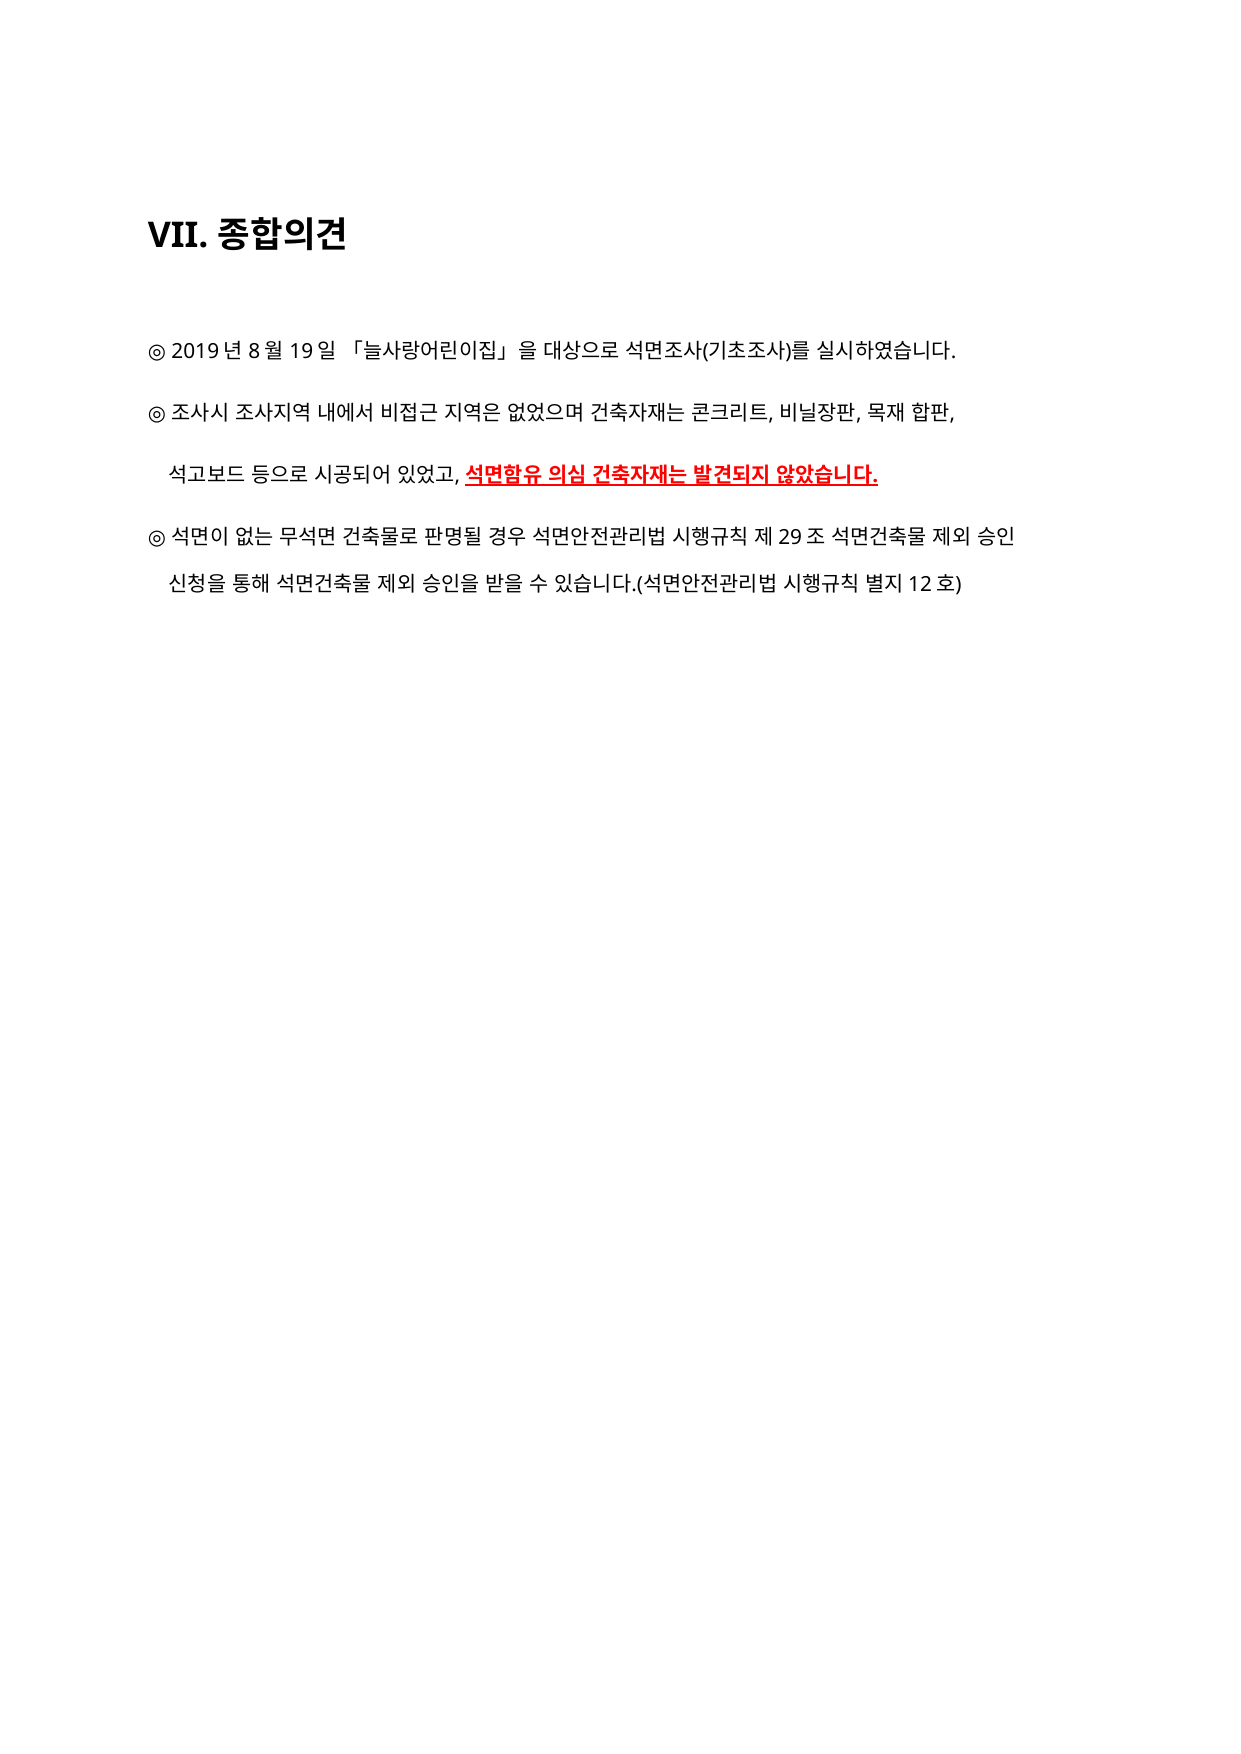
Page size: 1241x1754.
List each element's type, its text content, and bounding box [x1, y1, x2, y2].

text 신청을 통해 석면건축물 제외 승인을 받을 수 있습니다.(석면안전관리법 시행규칙 별지12호) [148, 567, 1152, 598]
text 석고보드 등으로 시공되어 있었고, 석면함유 의심 건축자재는 발견되지 않았습니다. [148, 458, 1152, 488]
text ◎ 2019년 8월 19일 「늘사랑어린이집」을 대상으로 석면조사(기초조사)를 실시하였습니다. [148, 334, 1152, 364]
text ◎ 석면이 없는 무석면 건축물로 판명될 경우 석면안전관리법 시행규칙 제29조 석면건축물 제외 승인 [148, 520, 1152, 551]
text ◎ 조사시 조사지역 내에서 비접근 지역은 없었으며 건축자재는 콘크리트, 비닐장판, 목재 합판, [148, 396, 1152, 426]
text VII. 종합의견 [148, 207, 1152, 258]
